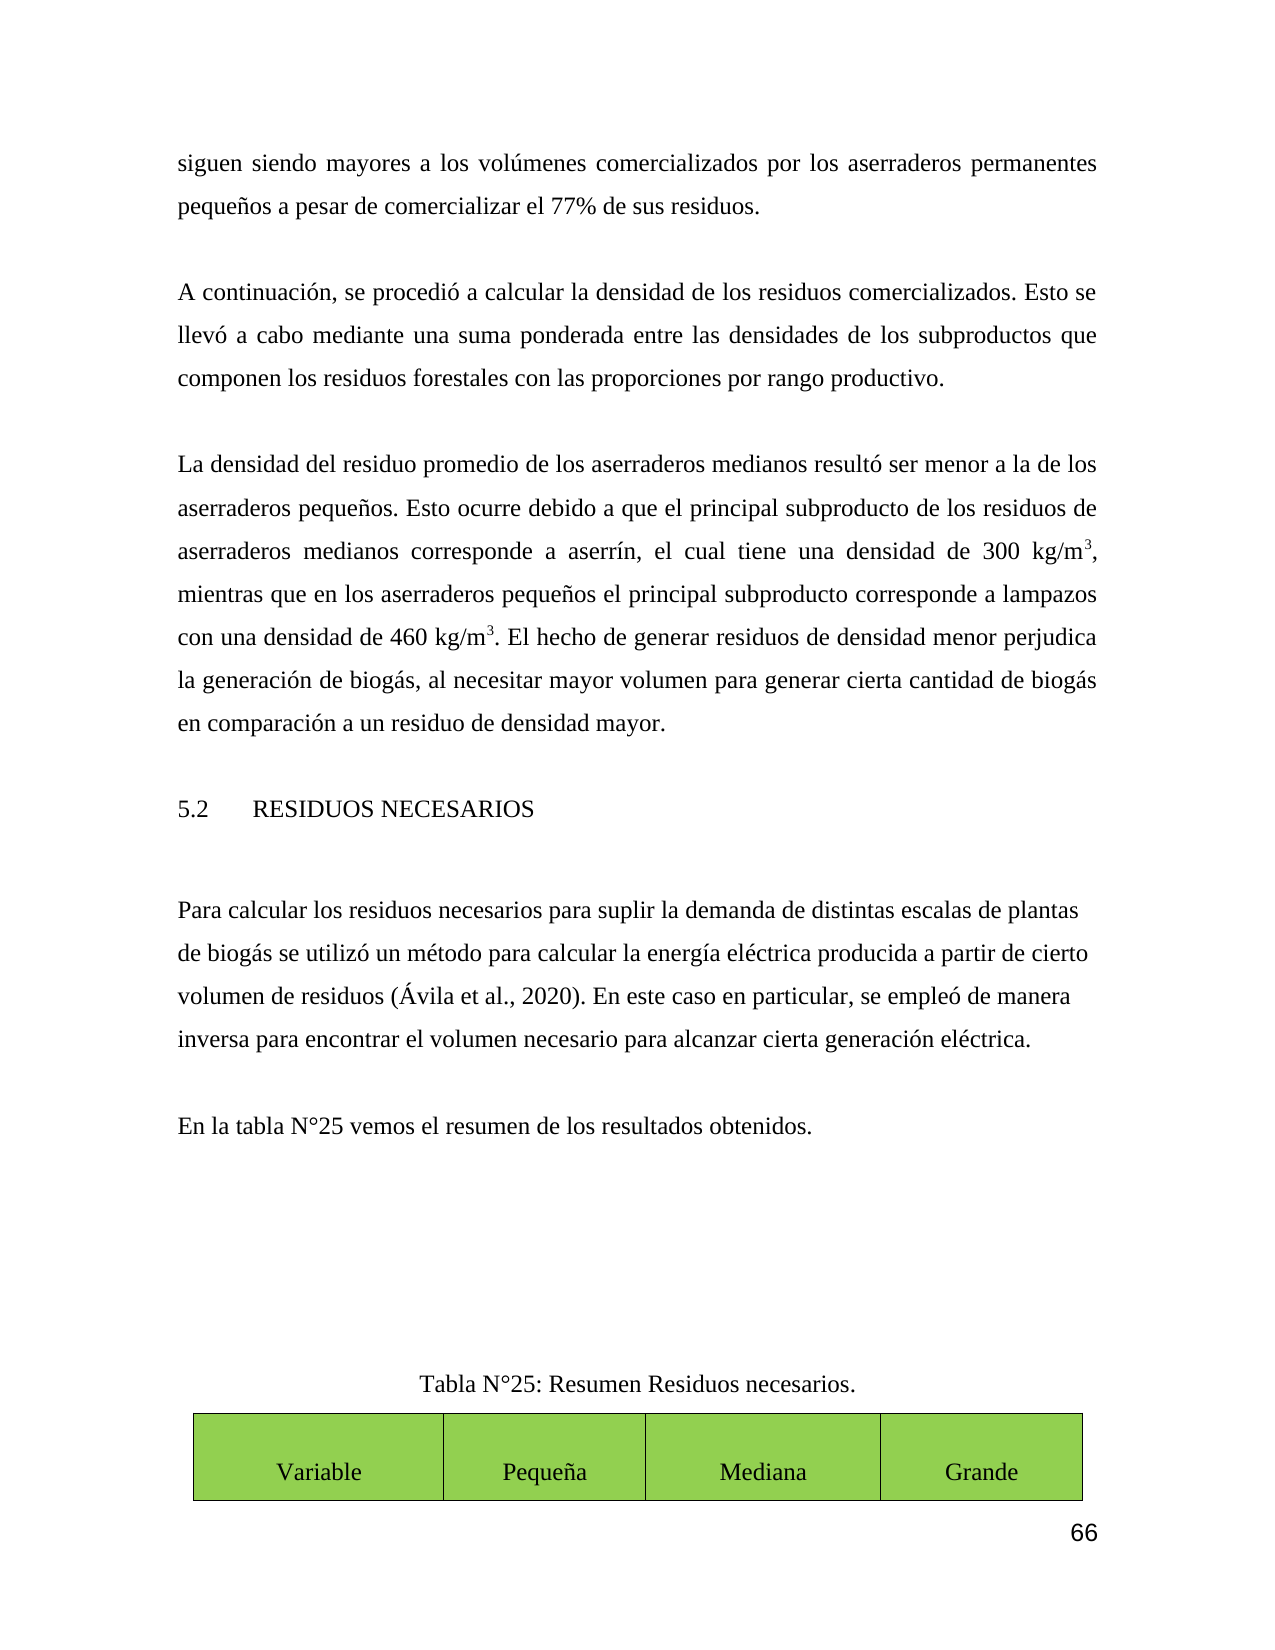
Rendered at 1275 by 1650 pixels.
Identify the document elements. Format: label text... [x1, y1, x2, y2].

table_header Variable [194, 1414, 443, 1500]
table_header Mediana [646, 1414, 880, 1500]
text Para calcular los residuos necesarios para suplir la demanda de distintas escalas de plantas de biogás se utilizó un método para calcular la energía eléctrica producida a partir de cierto volumen de residuos (Ávila et al., 2020). En este caso en particular, se empleó de manera inversa para encontrar el volumen necesario para alcanzar cierta generación eléctrica. [177, 895, 1098, 1053]
text Tabla N°25: Resumen Residuos necesarios. [177, 1369, 1098, 1398]
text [177, 148, 1098, 219]
text En la tabla N°25 vemos el resumen de los resultados obtenidos. [177, 1111, 1098, 1139]
table_header Grande [881, 1414, 1082, 1500]
table_header Pequeña [444, 1414, 645, 1500]
text La densidad del residuo promedio de los aserraderos medianos resultó ser menor a la de los aserraderos pequeños. Esto ocurre debido a que el principal subproducto de los residuos de aserraderos medianos corresponde a aserrín, el cual tiene una densidad de 300 kg/m3, mientras que en los aserraderos pequeños el principal subproducto corresponde a lampazos con una densidad de 460 kg/m3. El hecho de generar residuos de densidad menor perjudica la generación de biogás, al necesitar mayor volumen para generar cierta cantidad de biogás en comparación a un residuo de densidad mayor. [177, 449, 1098, 737]
subtitle 5.2 RESIDUOS NECESARIOS [177, 794, 1098, 823]
text A continuación, se procedió a calcular la densidad de los residuos comercializados. Esto se llevó a cabo mediante una suma ponderada entre las densidades de los subproductos que componen los residuos forestales con las proporciones por rango productivo. [177, 277, 1098, 392]
